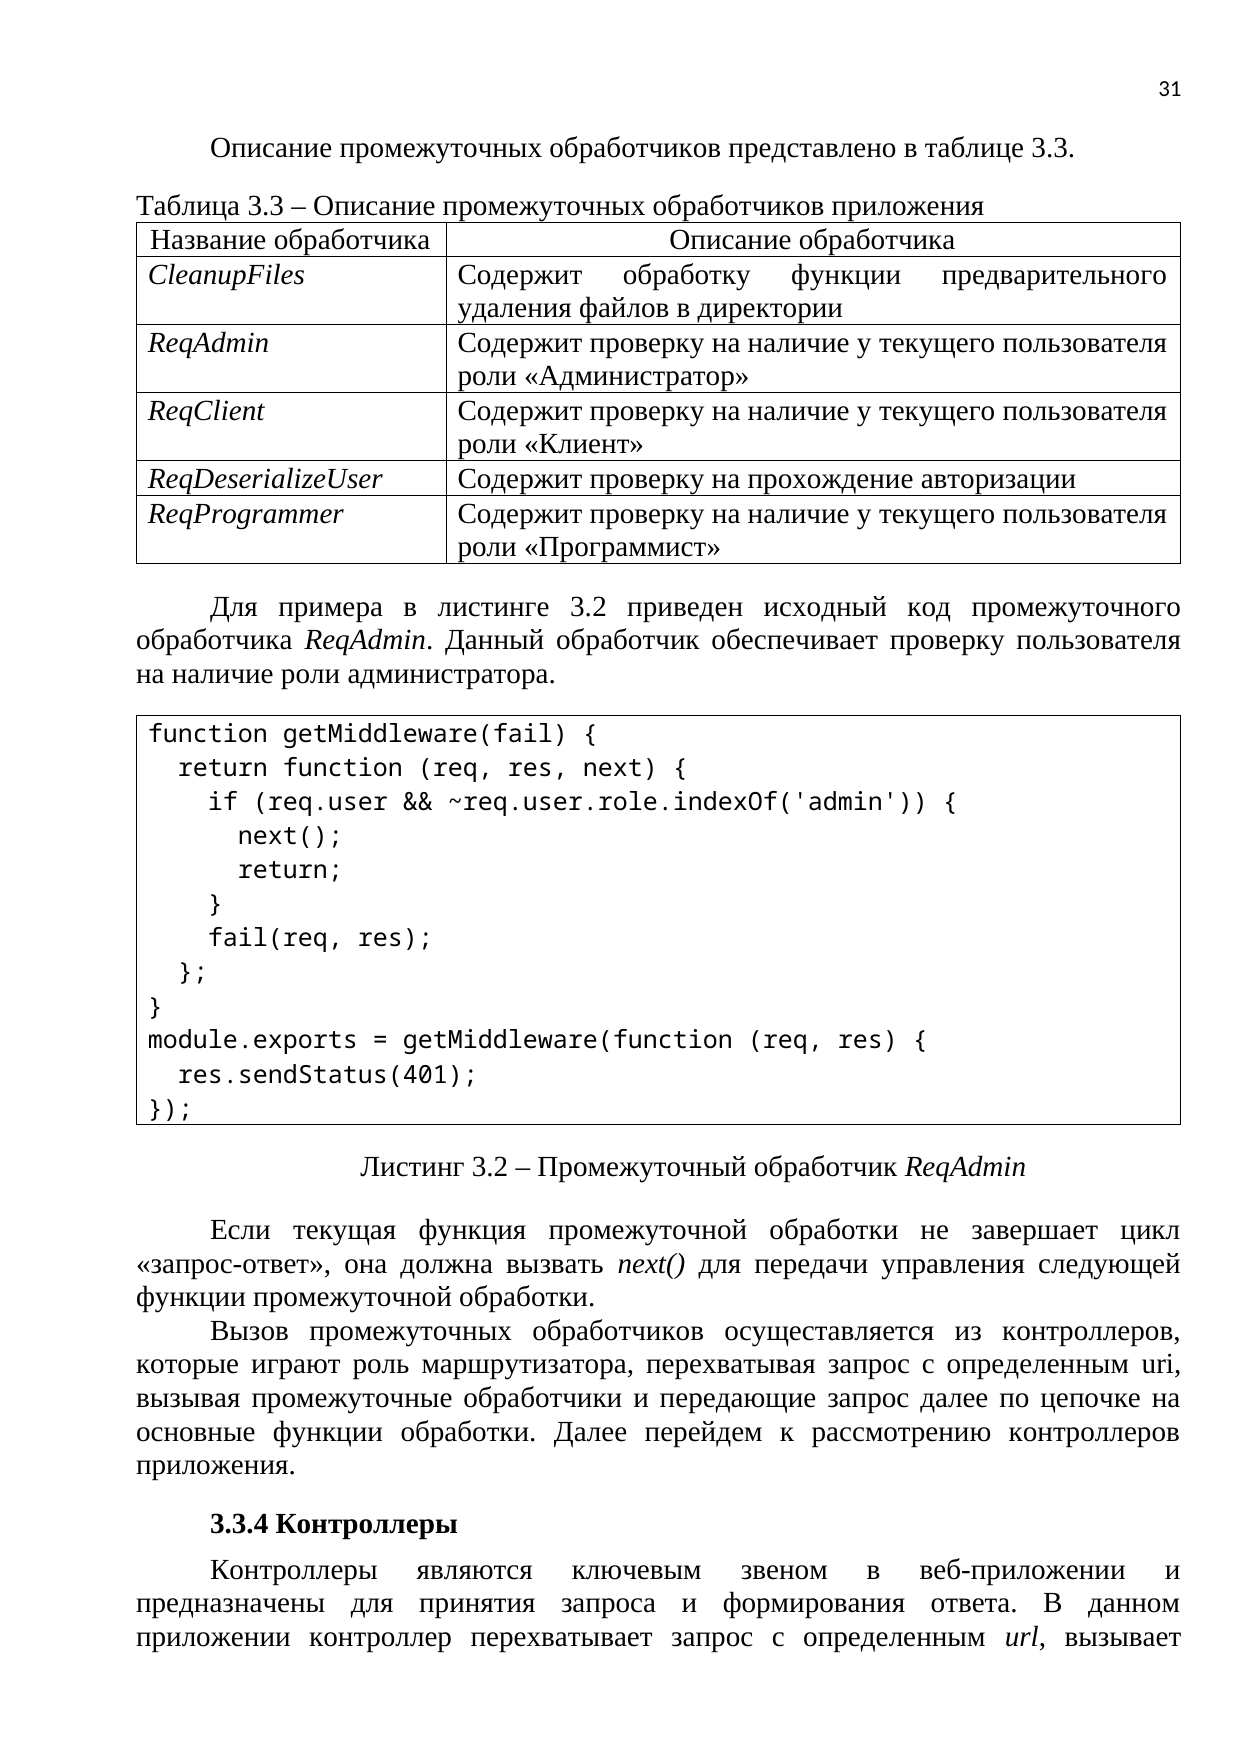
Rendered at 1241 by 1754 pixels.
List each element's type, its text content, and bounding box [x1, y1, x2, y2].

table_cell Содержит проверку на наличие у текущего пользователя роли «Клиент» [447, 393, 1180, 460]
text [136, 1552, 1181, 1652]
text Если текущая функция промежуточной обработки не завершает цикл «запрос-ответ», она должна вызвать next() для передачи управления следующей функции промежуточной обработки. [136, 1212, 1181, 1313]
table_cell ReqAdmin [137, 325, 446, 392]
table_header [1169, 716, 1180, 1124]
text Таблица 3.3 – Описание промежуточных обработчиков приложения [136, 188, 1179, 222]
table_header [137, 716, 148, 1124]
table_cell CleanupFiles [137, 257, 446, 324]
table_header Название обработчика [137, 223, 446, 256]
text Для примера в листинге 3.2 приведен исходный код промежуточного обработчика ReqAdmin. Данный обработчик обеспечивает проверку пользователя на наличие роли администратора. [136, 589, 1181, 689]
subtitle 3.3.4 Контроллеры [210, 1506, 1181, 1539]
table_cell ReqClient [137, 393, 446, 460]
table_cell Содержит проверку на наличие у текущего пользователя роли «Администратор» [447, 325, 1180, 392]
table_cell ReqProgrammer [137, 496, 446, 563]
table_cell Содержит обработку функции предварительного удаления файлов в директории [447, 257, 1180, 324]
table_cell Содержит проверку на наличие у текущего пользователя роли «Программист» [447, 496, 1180, 563]
text Описание промежуточных обработчиков представлено в таблице 3.3. [136, 130, 1181, 163]
text Листинг 3.2 – Промежуточный обработчик ReqAdmin [136, 1150, 1179, 1183]
table_header Описание обработчика [447, 223, 1180, 256]
table_cell ReqDeserializeUser [137, 461, 446, 495]
table_cell Содержит проверку на прохождение авторизации [447, 461, 1180, 495]
text Вызов промежуточных обработчиков осущеставляется из контроллеров, которые играют роль маршрутизатора, перехватывая запрос с определенным uri, вызывая промежуточные обработчики и передающие запрос далее по цепочке на основные функции обработки. Далее перейдем к рассмотрению контроллеров приложения. [136, 1313, 1181, 1481]
